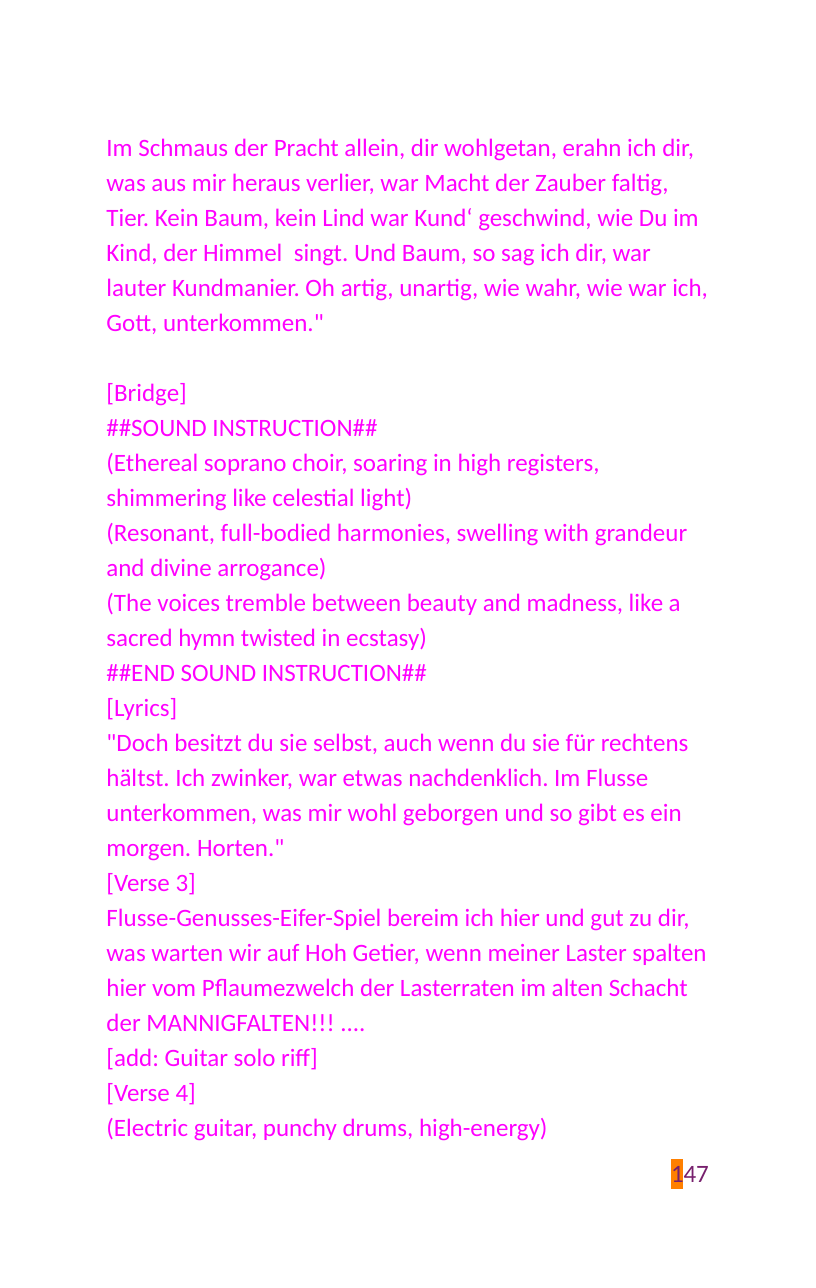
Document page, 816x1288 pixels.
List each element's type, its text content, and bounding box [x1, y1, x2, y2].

text (Electric guitar, punchy drums, high-energy) [106, 1112, 709, 1142]
text (Ethereal soprano choir, soaring in high registers, shimmering like celestial light) [106, 447, 709, 512]
text [Bridge] [106, 377, 709, 407]
text "Doch besitzt du sie selbst, auch wenn du sie für rechtens hältst. Ich zwinker, war etwas nachdenklich. Im Flusse unterkommen, was mir wohl geborgen und so gibt es ein morgen. Horten." [106, 727, 709, 862]
text [Verse 3] [106, 867, 709, 897]
text [Verse 4] [106, 1077, 709, 1107]
text Flusse-Genusses-Eifer-Spiel bereim ich hier und gut zu dir, was warten wir auf Hoh Getier, wenn meiner Laster spalten hier vom Pflaumezwelch der Lasterraten im alten Schacht der MANNIGFALTEN!!! .... [106, 902, 709, 1037]
text (The voices tremble between beauty and madness, like a sacred hymn twisted in ecstasy) [106, 587, 709, 652]
text ##END SOUND INSTRUCTION## [106, 657, 709, 687]
text ##SOUND INSTRUCTION## [106, 412, 709, 442]
text (Resonant, full-bodied harmonies, swelling with grandeur and divine arrogance) [106, 517, 709, 582]
text [add: Guitar solo riff] [106, 1042, 709, 1072]
text [Lyrics] [106, 692, 709, 722]
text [106, 132, 709, 337]
